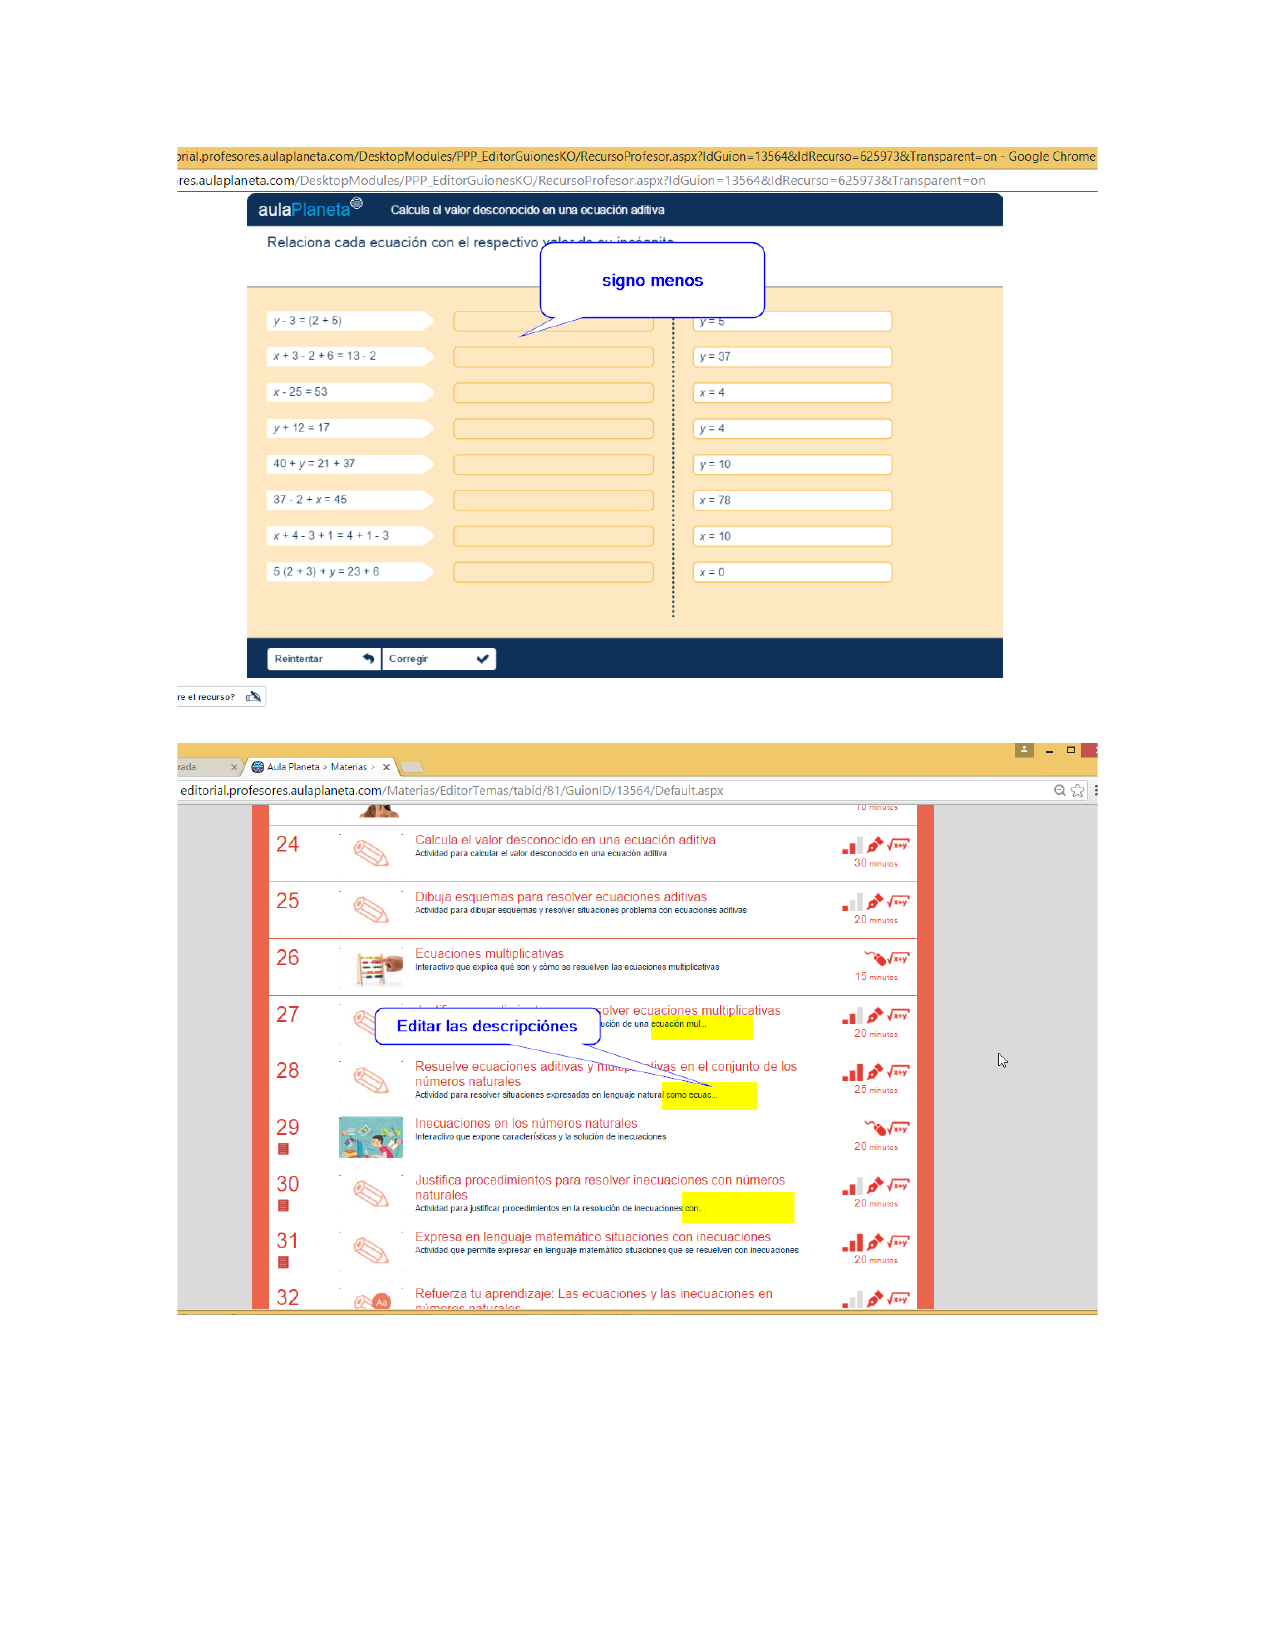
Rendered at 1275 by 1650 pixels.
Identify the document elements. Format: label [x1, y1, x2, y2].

picture [177, 147, 1098, 725]
picture [177, 743, 1098, 1315]
